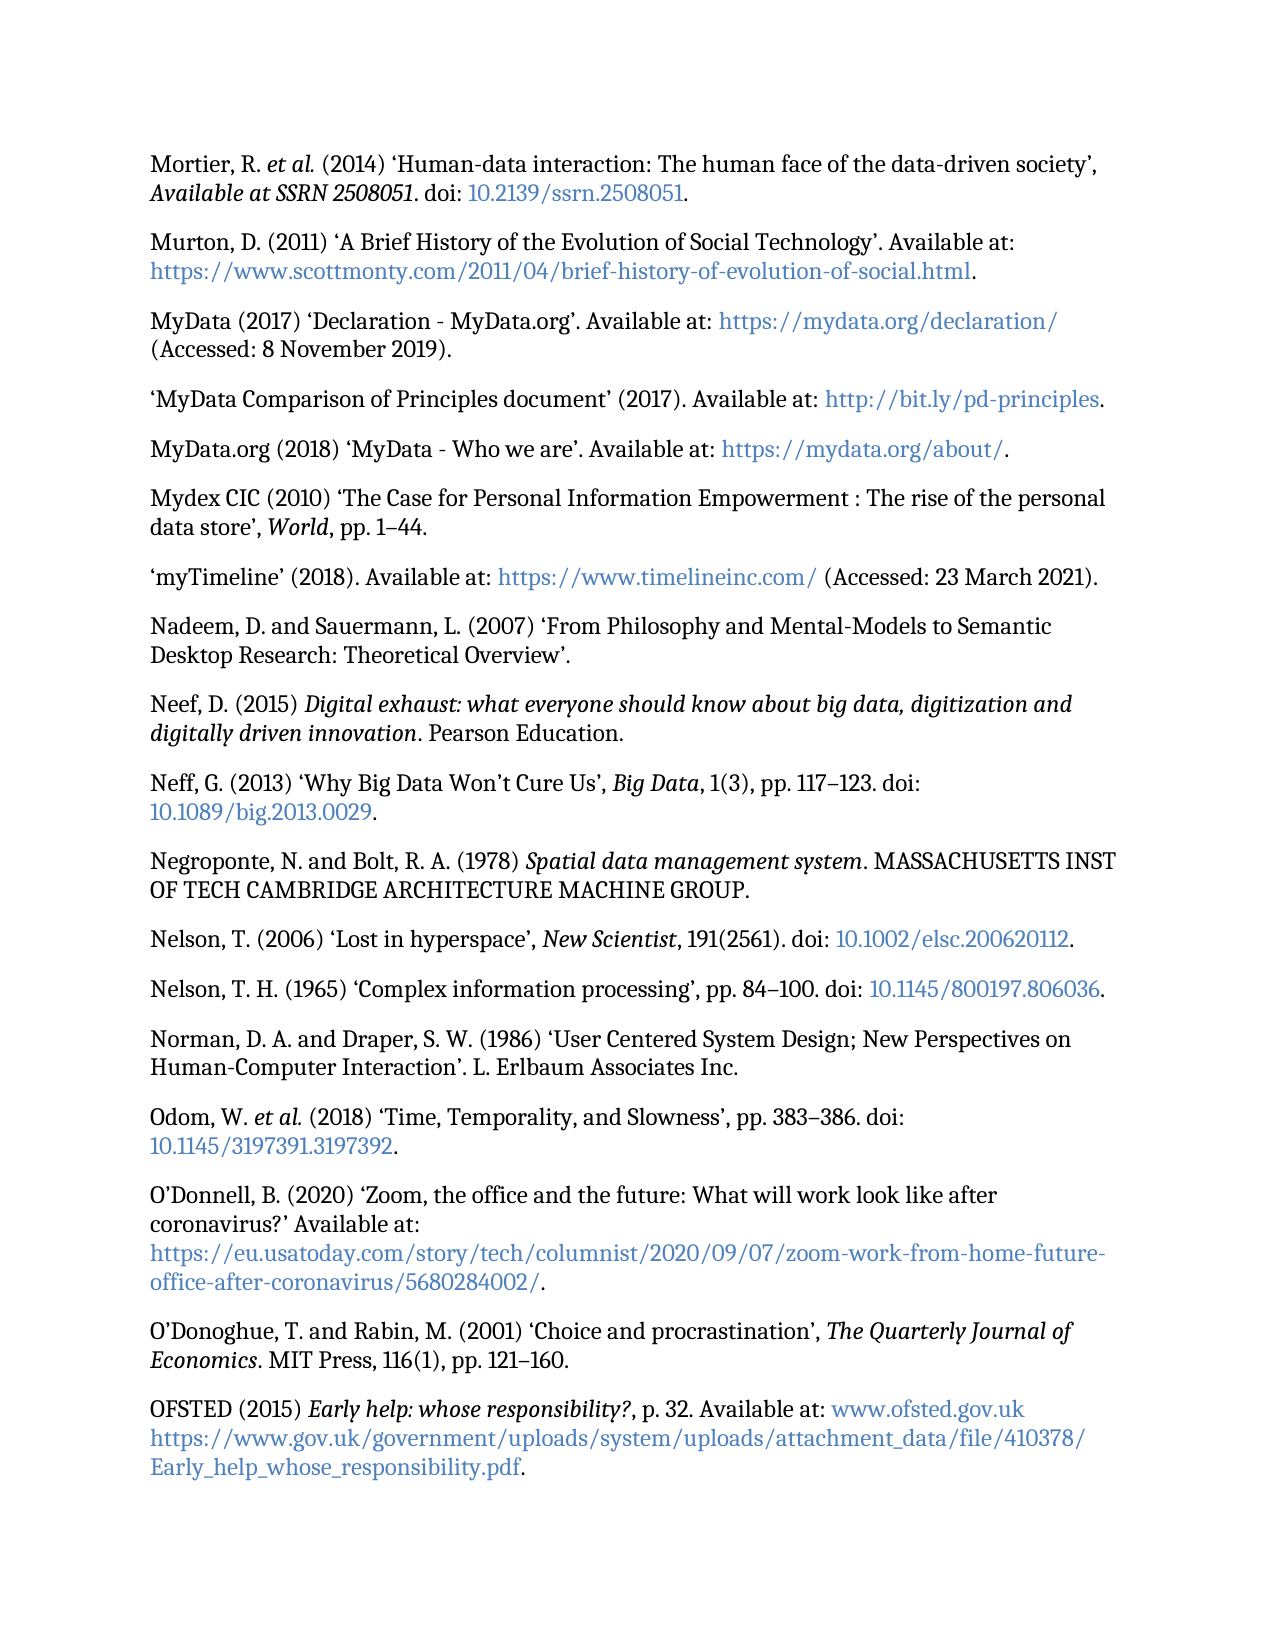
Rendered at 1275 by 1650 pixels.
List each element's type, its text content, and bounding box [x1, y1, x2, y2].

text Norman, D. A. and Draper, S. W. (1986) ‘User Centered System Design; New Perspectives on Human-Computer Interaction’. L. Erlbaum Associates Inc. [150, 1024, 1125, 1082]
text MyData.org (2018) ‘MyData - Who we are’. Available at: https://mydata.org/about/. [150, 434, 1125, 463]
text O’Donnell, B. (2020) ‘Zoom, the office and the future: What will work look like after coronavirus?’ Available at: https://eu.usatoday.com/story/tech/columnist/2020/09/07/zoom-work-from-home-future-office-after-coronavirus/5680284002/. [150, 1181, 1125, 1296]
text Mydex CIC (2010) ‘The Case for Personal Information Empowerment : The rise of the personal data store’, World, pp. 1–44. [150, 484, 1125, 542]
text O’Donoghue, T. and Rabin, M. (2001) ‘Choice and procrastination’, The Quarterly Journal of Economics. MIT Press, 116(1), pp. 121–160. [150, 1317, 1125, 1374]
text ‘myTimeline’ (2018). Available at: https://www.timelineinc.com/ (Accessed: 23 March 2021). [150, 562, 1125, 591]
text Odom, W. et al. (2018) ‘Time, Temporality, and Slowness’, pp. 383–386. doi: 10.1145/3197391.3197392. [150, 1103, 1125, 1160]
text Nadeem, D. and Sauermann, L. (2007) ‘From Philosophy and Mental-Models to Semantic Desktop Research: Theoretical Overview’. [150, 612, 1125, 669]
text Murton, D. (2011) ‘A Brief History of the Evolution of Social Technology’. Available at: https://www.scottmonty.com/2011/04/brief-history-of-evolution-of-social.html. [150, 228, 1125, 286]
text Neef, D. (2015) Digital exhaust: what everyone should know about big data, digitization and digitally driven innovation. Pearson Education. [150, 690, 1125, 748]
text Nelson, T. H. (1965) ‘Complex information processing’, pp. 84–100. doi: 10.1145/800197.806036. [150, 975, 1125, 1004]
text Nelson, T. (2006) ‘Lost in hyperspace’, New Scientist, 191(2561). doi: 10.1002/elsc.200620112. [150, 925, 1125, 954]
text ‘MyData Comparison of Principles document’ (2017). Available at: http://bit.ly/pd-principles. [150, 385, 1125, 414]
text MyData (2017) ‘Declaration - MyData.org’. Available at: https://mydata.org/declaration/ (Accessed: 8 November 2019). [150, 307, 1125, 364]
text OFSTED (2015) Early help: whose responsibility?, p. 32. Available at: www.ofsted.gov.uk https://www.gov.uk/government/uploads/system/uploads/attachment_data/file/410378/Early_help_whose_responsibility.pdf. [150, 1395, 1125, 1482]
text Mortier, R. et al. (2014) ‘Human-data interaction: The human face of the data-driven society’, Available at SSRN 2508051. doi: 10.2139/ssrn.2508051. [150, 150, 1125, 207]
text Neff, G. (2013) ‘Why Big Data Won’t Cure Us’, Big Data, 1(3), pp. 117–123. doi: 10.1089/big.2013.0029. [150, 769, 1125, 826]
text Negroponte, N. and Bolt, R. A. (1978) Spatial data management system. MASSACHUSETTS INST OF TECH CAMBRIDGE ARCHITECTURE MACHINE GROUP. [150, 847, 1125, 904]
